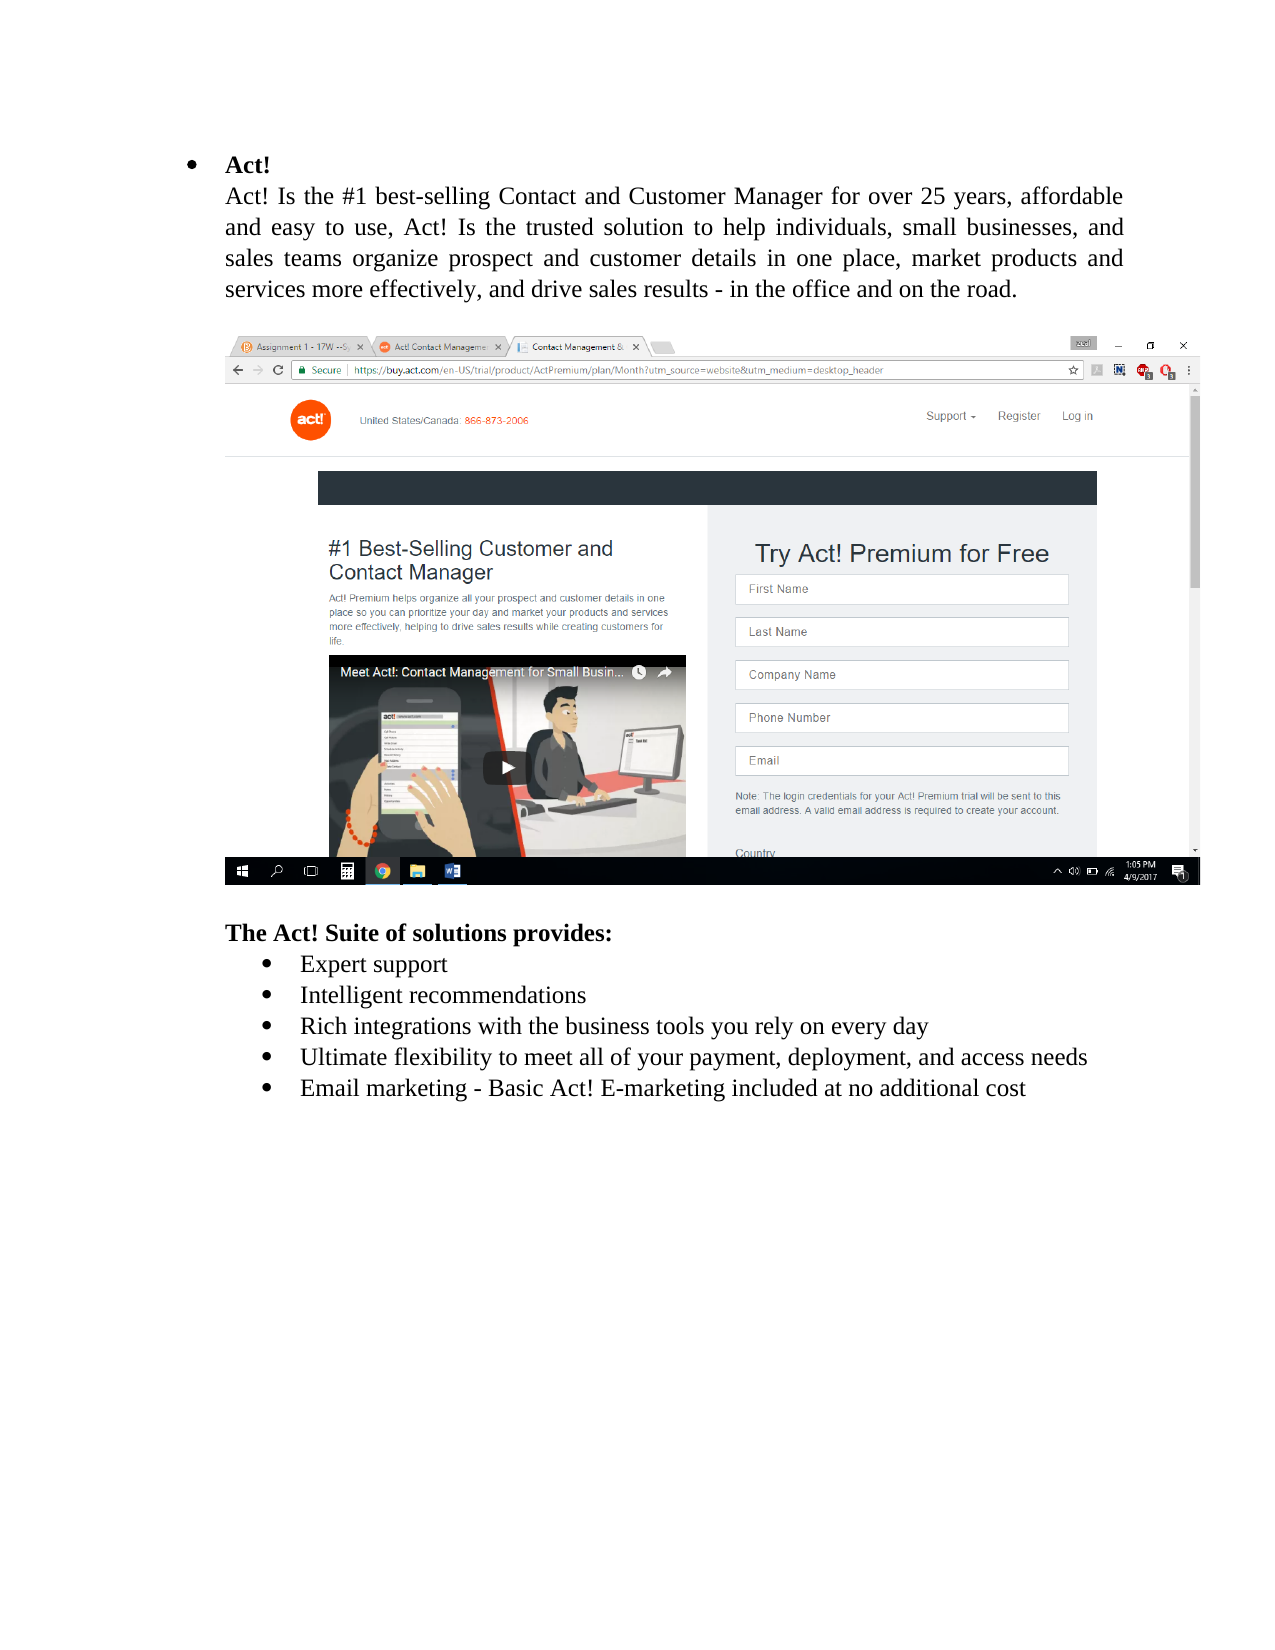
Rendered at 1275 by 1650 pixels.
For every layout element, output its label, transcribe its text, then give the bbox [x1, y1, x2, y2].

picture [225, 336, 1200, 885]
list Rich integrations with the business tools you rely on every day [262, 1011, 1125, 1039]
list The Act! Suite of solutions provides: [225, 918, 1125, 946]
list Ultimate flexibility to meet all of your payment, deployment, and access needs [262, 1042, 1125, 1071]
list Intelligent recommendations [262, 980, 1125, 1008]
list Act! Is the #1 best-selling Contact and Customer Manager for over 25 years, affordable and easy to use, Act! Is the trusted solution to help individuals, small businesses, and sales teams organize prospect and customer details in one place, market products and services more effectively, and drive sales results - in the office and on the road. [225, 181, 1125, 303]
list Act! [187, 150, 1125, 179]
list Expert support [262, 949, 1125, 977]
list Email marketing - Basic Act! E-marketing included at no additional cost [262, 1073, 1125, 1102]
